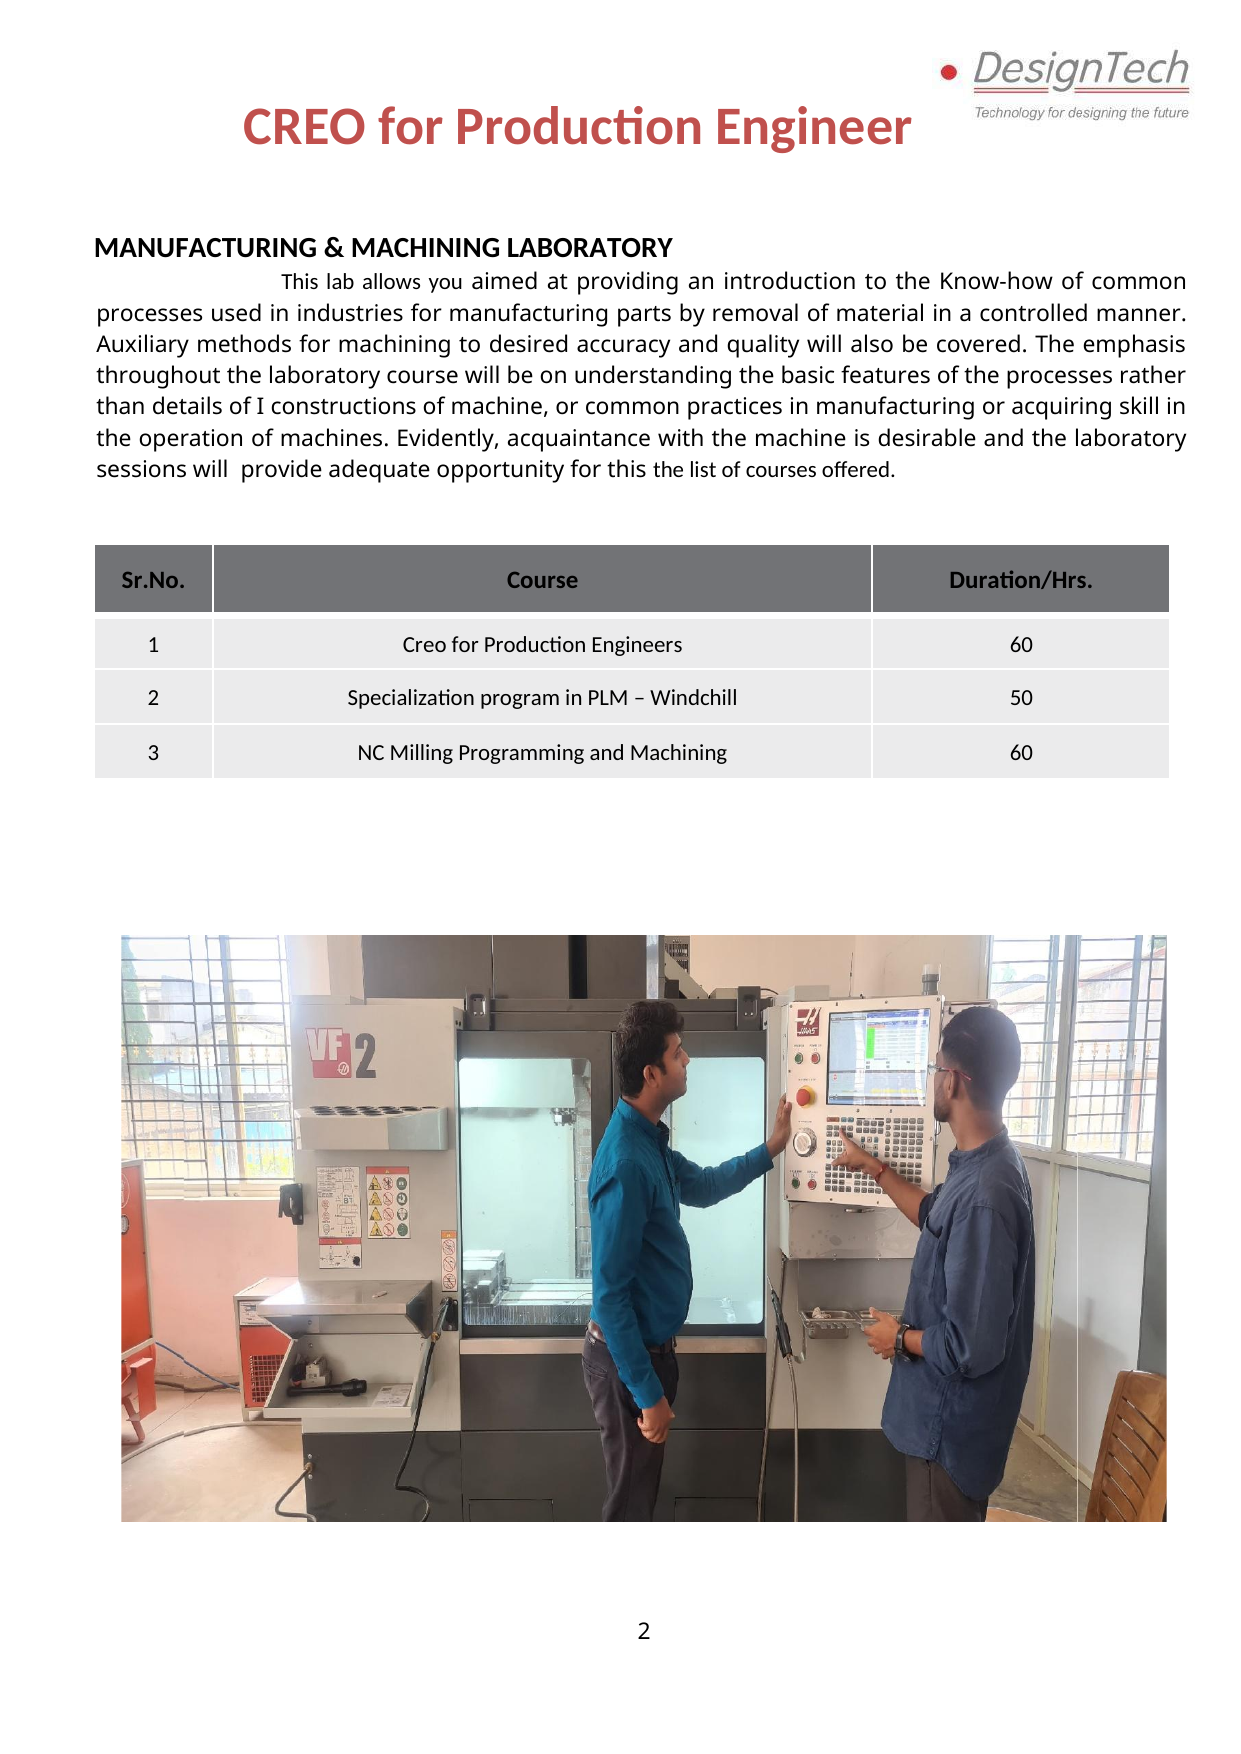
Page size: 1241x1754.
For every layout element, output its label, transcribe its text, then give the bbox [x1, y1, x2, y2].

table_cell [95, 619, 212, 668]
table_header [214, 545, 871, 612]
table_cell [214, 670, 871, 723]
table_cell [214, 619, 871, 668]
picture [121, 935, 1167, 1522]
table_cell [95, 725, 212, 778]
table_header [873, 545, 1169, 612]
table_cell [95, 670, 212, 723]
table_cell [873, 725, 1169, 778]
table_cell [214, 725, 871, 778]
picture [932, 42, 1195, 127]
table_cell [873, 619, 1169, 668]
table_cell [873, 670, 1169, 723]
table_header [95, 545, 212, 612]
text This lab allows you aimed at providing an introduction to the Know-how of common processes used in industries for manufacturing parts by removal of material in a controlled manner. Auxiliary methods for machining to desired accuracy and quality will also be covered. The emphasis throughout the laboratory course will be on understanding the basic features of the processes rather than details of I constructions of machine, or common practices in manufacturing or acquiring skill in the operation of machines. Evidently, acquaintance with the machine is desirable and the laboratory sessions will provide adequate opportunity for this the list of courses offered. [96, 265, 1188, 484]
text MANUFACTURING & MACHINING LABORATORY [94, 229, 1188, 265]
